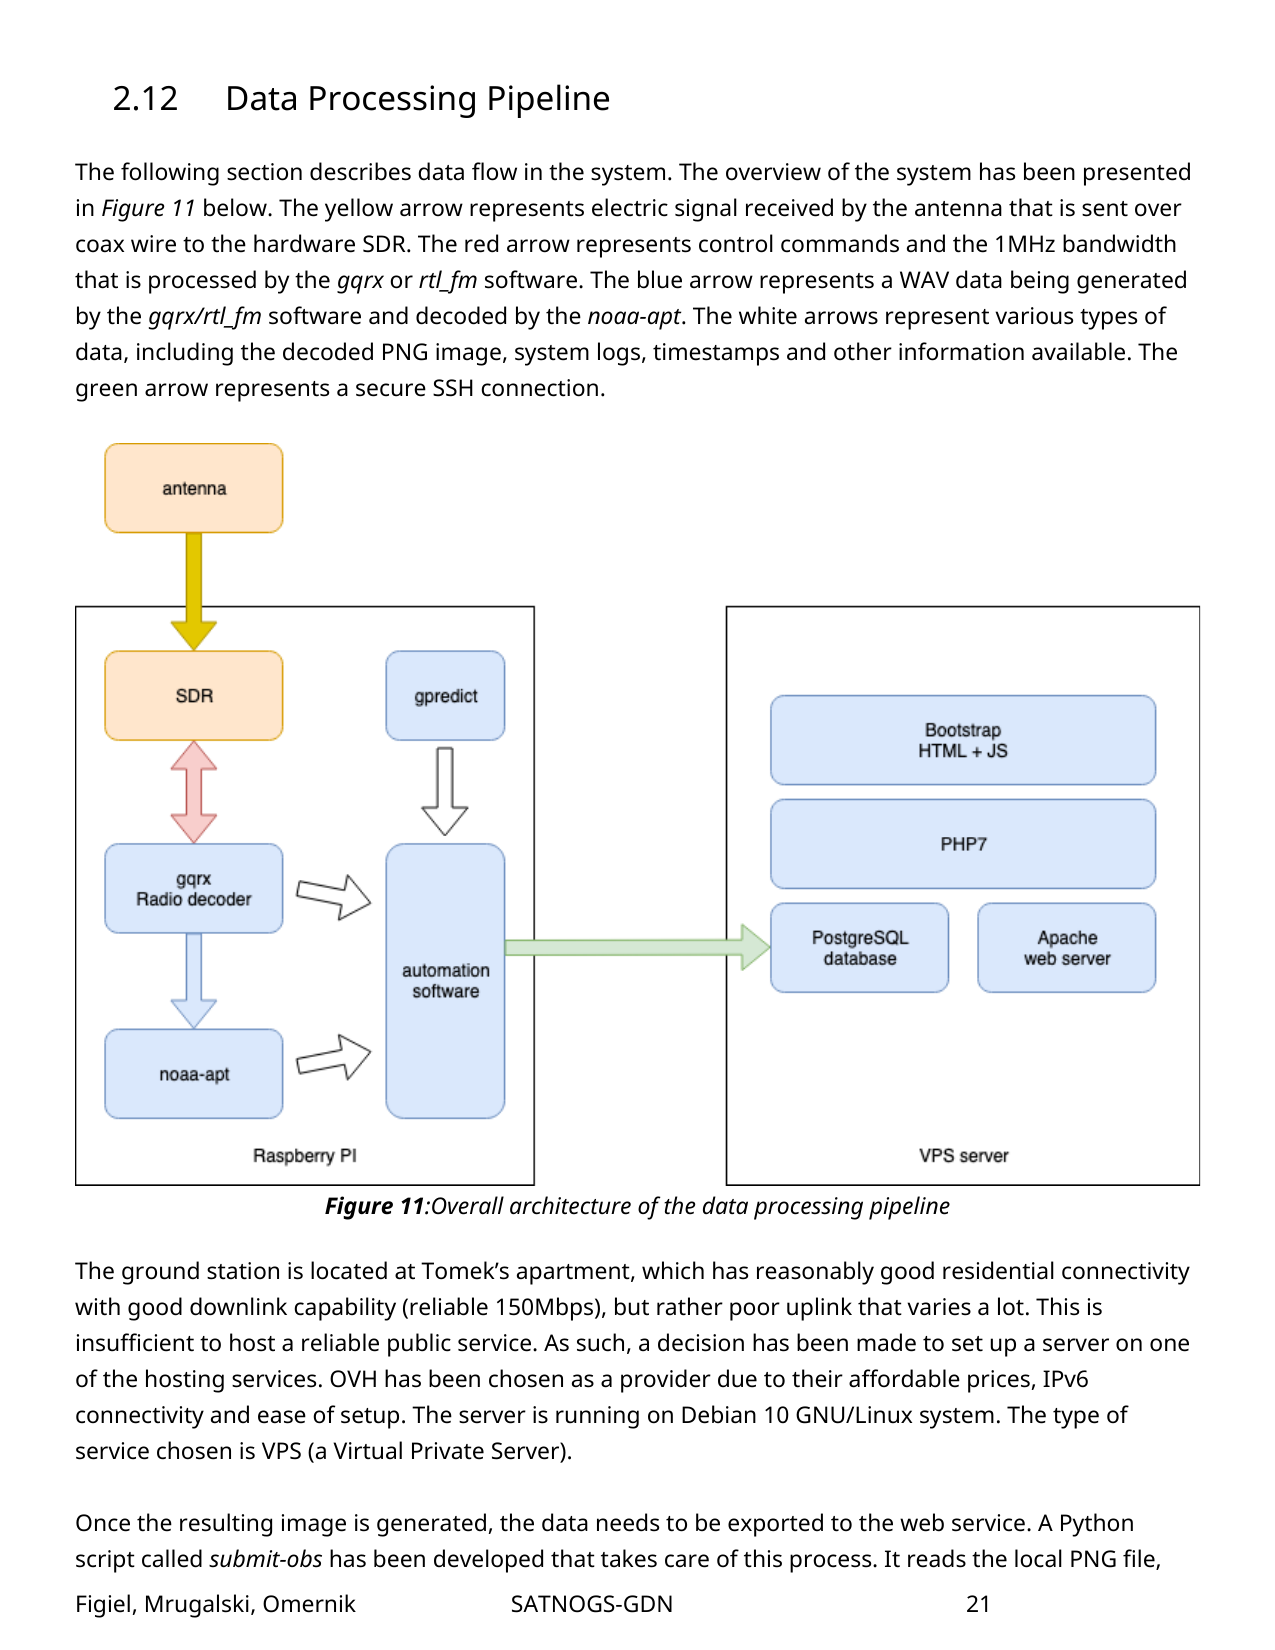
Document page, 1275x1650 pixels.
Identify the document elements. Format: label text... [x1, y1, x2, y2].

subtitle Data Processing Pipeline [112, 75, 1200, 120]
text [75, 1507, 1200, 1574]
text Figure 11:Overall architecture of the data processing pipeline [75, 1186, 1200, 1221]
text The following section describes data flow in the system. The overview of the system has been presented in Fig. 11 below. The yellow arrow represents electric signal received by the antenna that is sent over coax wire to the hardware SDR. The red arrow represents control commands and the 1MHz bandwidth that is processed by the gqrx or rtl_fm software. The blue arrow represents a WAV data being generated by the gqrx/rtl_fm software and decoded by the noaa-apt. The white arrows represent various types of data, including the decoded PNG image, system logs, timestamps and other information available. The green arrow represents a secure SSH connection. [75, 156, 1200, 403]
text The ground station is located at Tomek’s apartment, which has reasonably good residential connectivity with good downlink capability (reliable 150Mbps), but rather poor uplink that varies a lot. This is insufficient to host a reliable public service. As such, a decision has been made to set up a server on one of the hosting services. OVH has been chosen as a provider due to their affordable prices, IPv6 connectivity and ease of setup. The server is running on Debian 10 GNU/Linux system. The type of service chosen is VPS (a Virtual Private Server). [75, 1255, 1200, 1466]
picture [75, 443, 1200, 1186]
